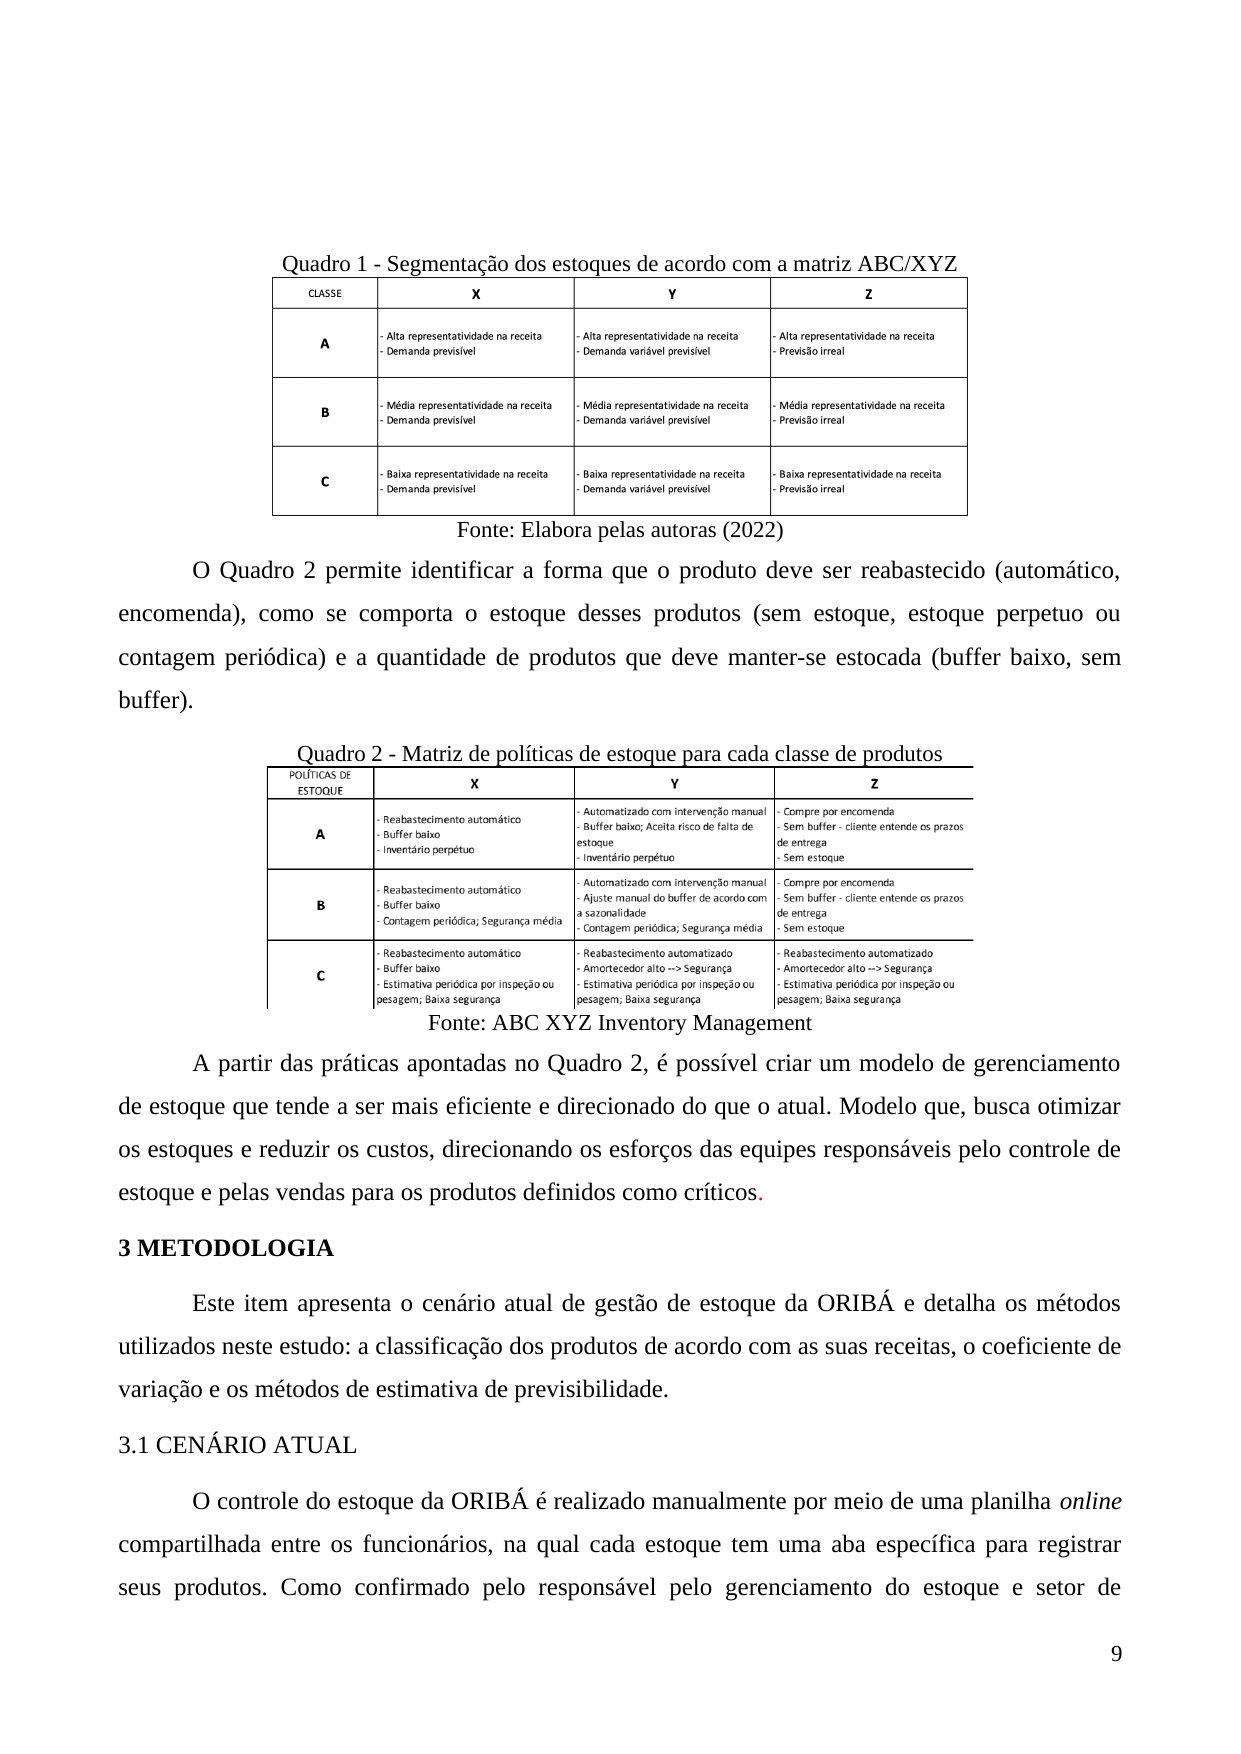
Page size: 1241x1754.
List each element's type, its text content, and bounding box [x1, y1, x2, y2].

text Quadro 1 - Segmentação dos estoques de acordo com a matriz ABC/XYZ [118, 250, 1122, 276]
subtitle 3 METODOLOGIA [118, 1233, 1122, 1261]
text Fonte: Elabora pelas autoras (2022) [118, 517, 1122, 543]
text Quadro 2 - Matriz de políticas de estoque para cada classe de produtos [118, 740, 1122, 767]
text A partir das práticas apontadas no Quadro 2, é possível criar um modelo de gerenciamento de estoque que tende a ser mais eficiente e direcionado do que o atual. Modelo que, busca otimizar os estoques e reduzir os custos, direcionando os esforços das equipes responsáveis pelo controle de estoque e pelas vendas para os produtos definidos como críticos. [118, 1048, 1122, 1206]
text Fonte: ABC XYZ Inventory Management [118, 1009, 1122, 1035]
picture [271, 276, 969, 517]
text O Quadro 2 permite identificar a forma que o produto deve ser reabastecido (automático, encomenda), como se comporta o estoque desses produtos (sem estoque, estoque perpetuo ou contagem periódica) e a quantidade de produtos que deve manter-se estocada (buffer baixo, sem buffer). [118, 555, 1122, 713]
text Este item apresenta o cenário atual de gestão de estoque da ORIBÁ e detalha os métodos utilizados neste estudo: a classificação dos produtos de acordo com as suas receitas, o coeficiente de variação e os métodos de estimativa de previsibilidade. [118, 1288, 1122, 1403]
subtitle 3.1 CENÁRIO ATUAL [118, 1430, 1122, 1459]
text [118, 1486, 1122, 1601]
